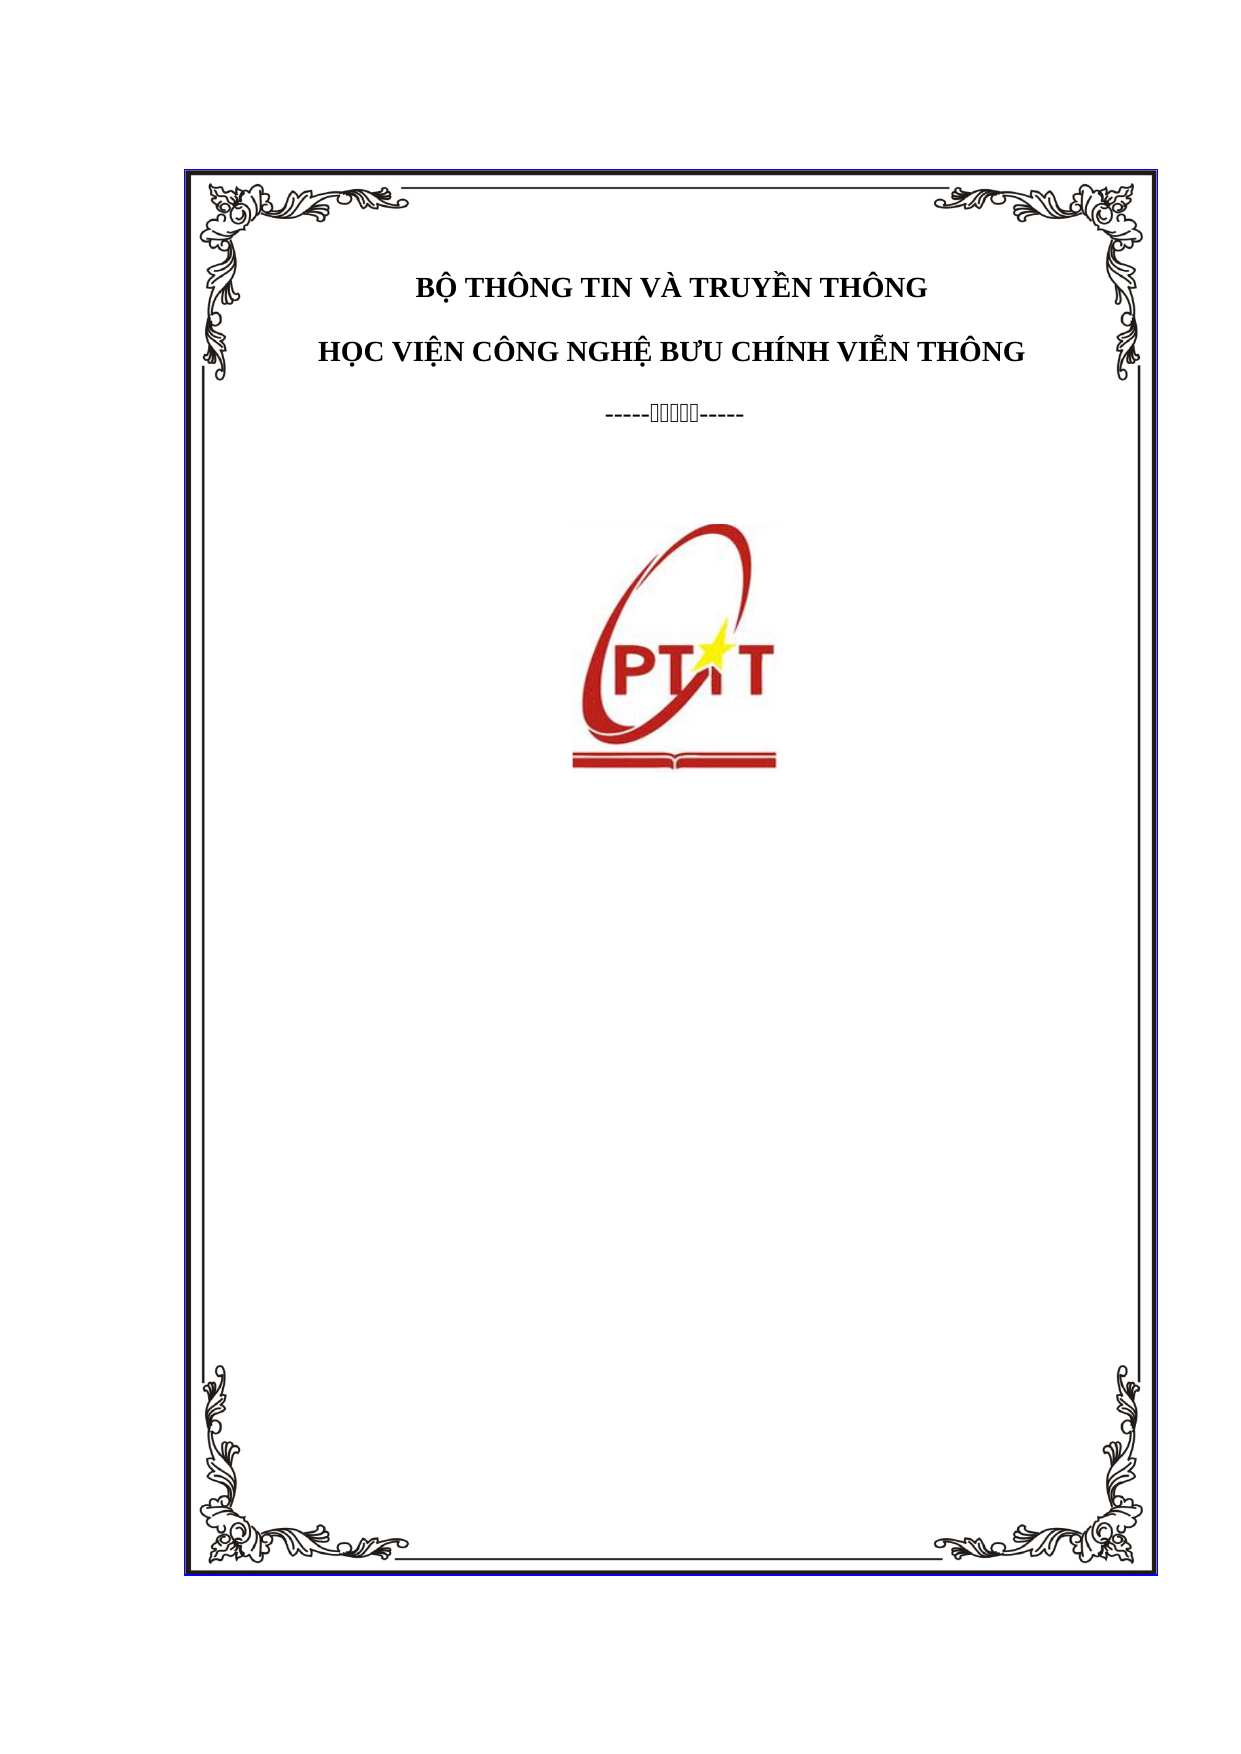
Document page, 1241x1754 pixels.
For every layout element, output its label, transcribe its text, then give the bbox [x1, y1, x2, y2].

text BỘ THÔNG TIN VÀ TRUYỀN THÔNG [177, 270, 1122, 304]
text ---------- [177, 397, 1127, 428]
text HỌC VIỆN CÔNG NGHỆ BƯU CHÍNH VIỄN THÔNG [177, 334, 1122, 367]
picture [185, 170, 1157, 1574]
